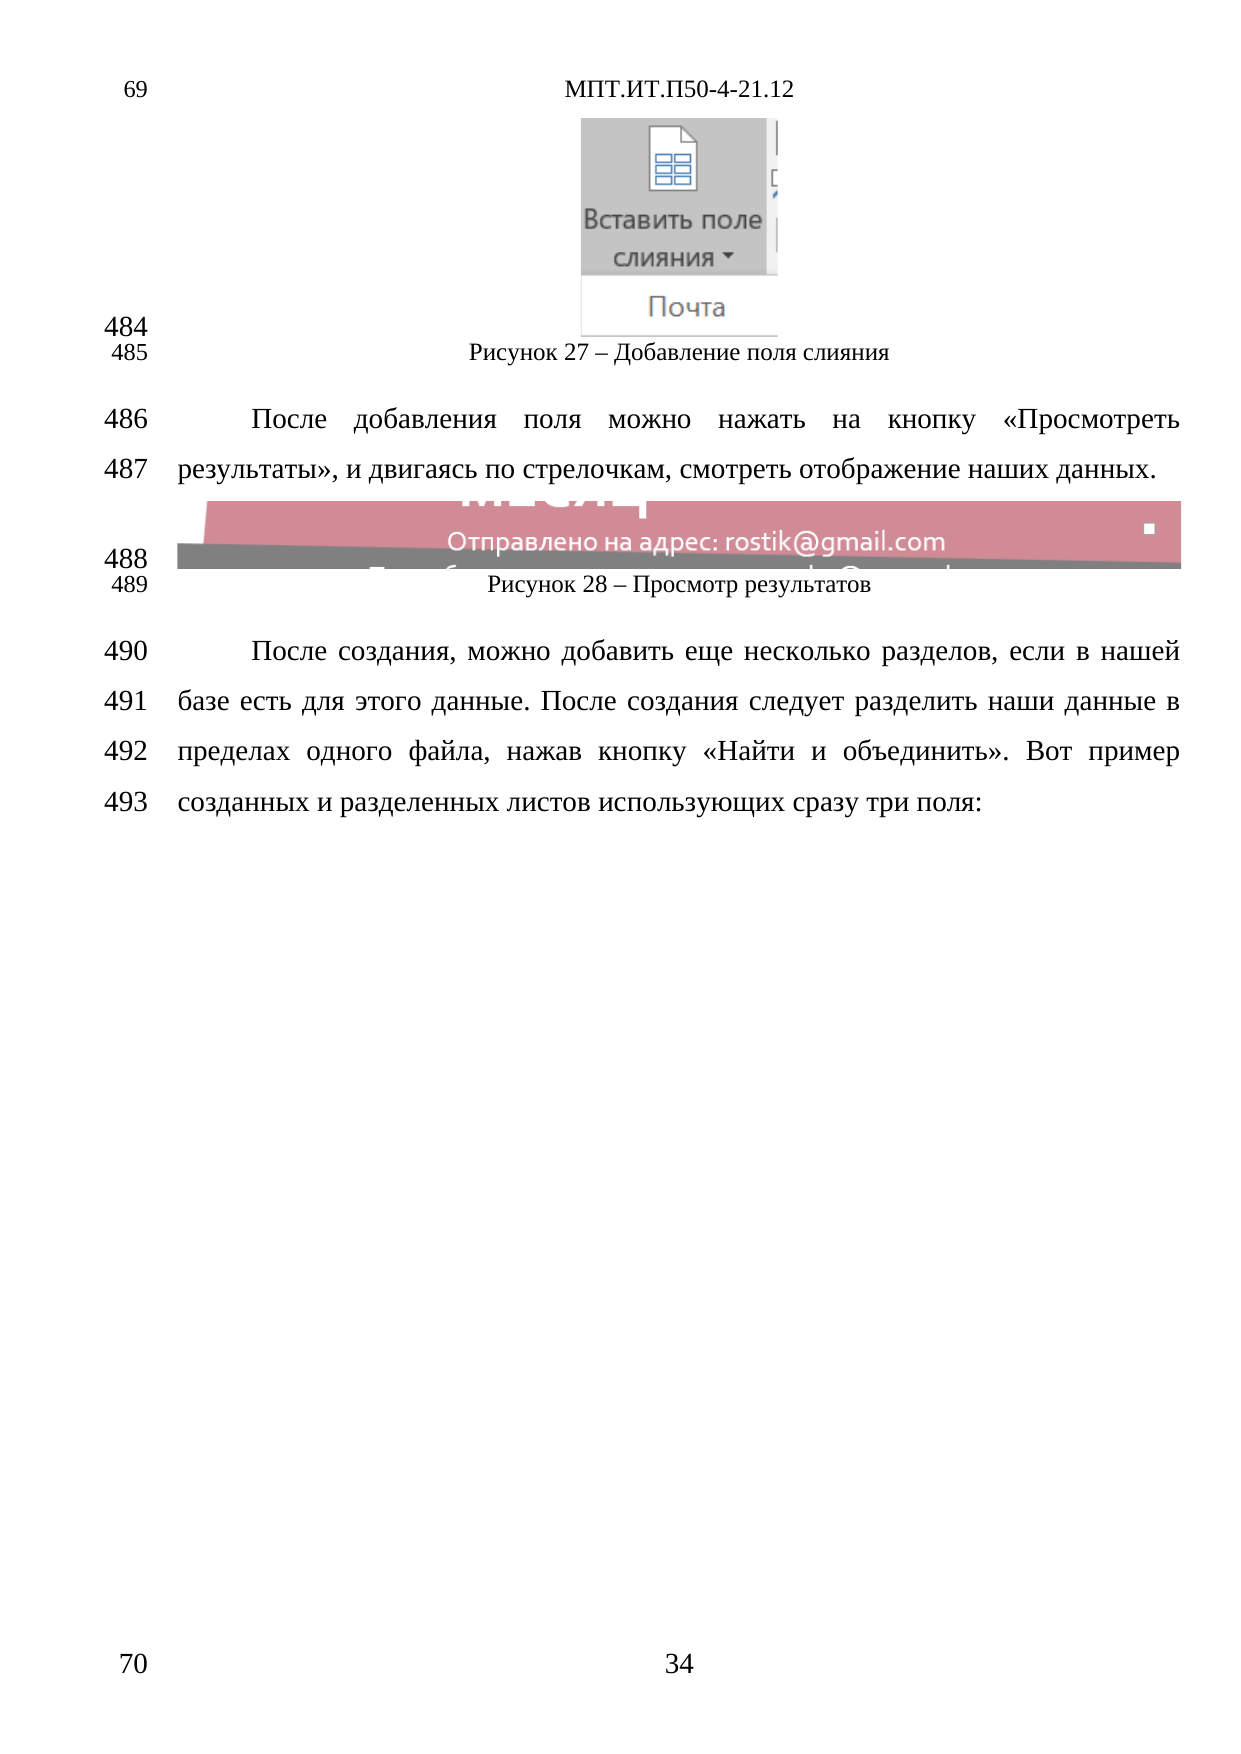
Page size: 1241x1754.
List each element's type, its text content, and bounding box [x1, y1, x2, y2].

text Рисунок 27 – Добавление поля слияния [177, 337, 1181, 366]
picture [177, 501, 1182, 569]
text После создания, можно добавить еще несколько разделов, если в нашей базе есть для этого данные. После создания следует разделить наши данные в пределах одного файла, нажав кнопку «Найти и объединить». Вот пример созданных и разделенных листов использующих сразу три поля: [177, 633, 1181, 817]
picture [580, 118, 778, 337]
text Рисунок 28 – Просмотр результатов [177, 569, 1181, 598]
text После добавления поля можно нажать на кнопку «Просмотреть результаты», и двигаясь по стрелочкам, смотреть отображение наших данных. [177, 401, 1181, 485]
